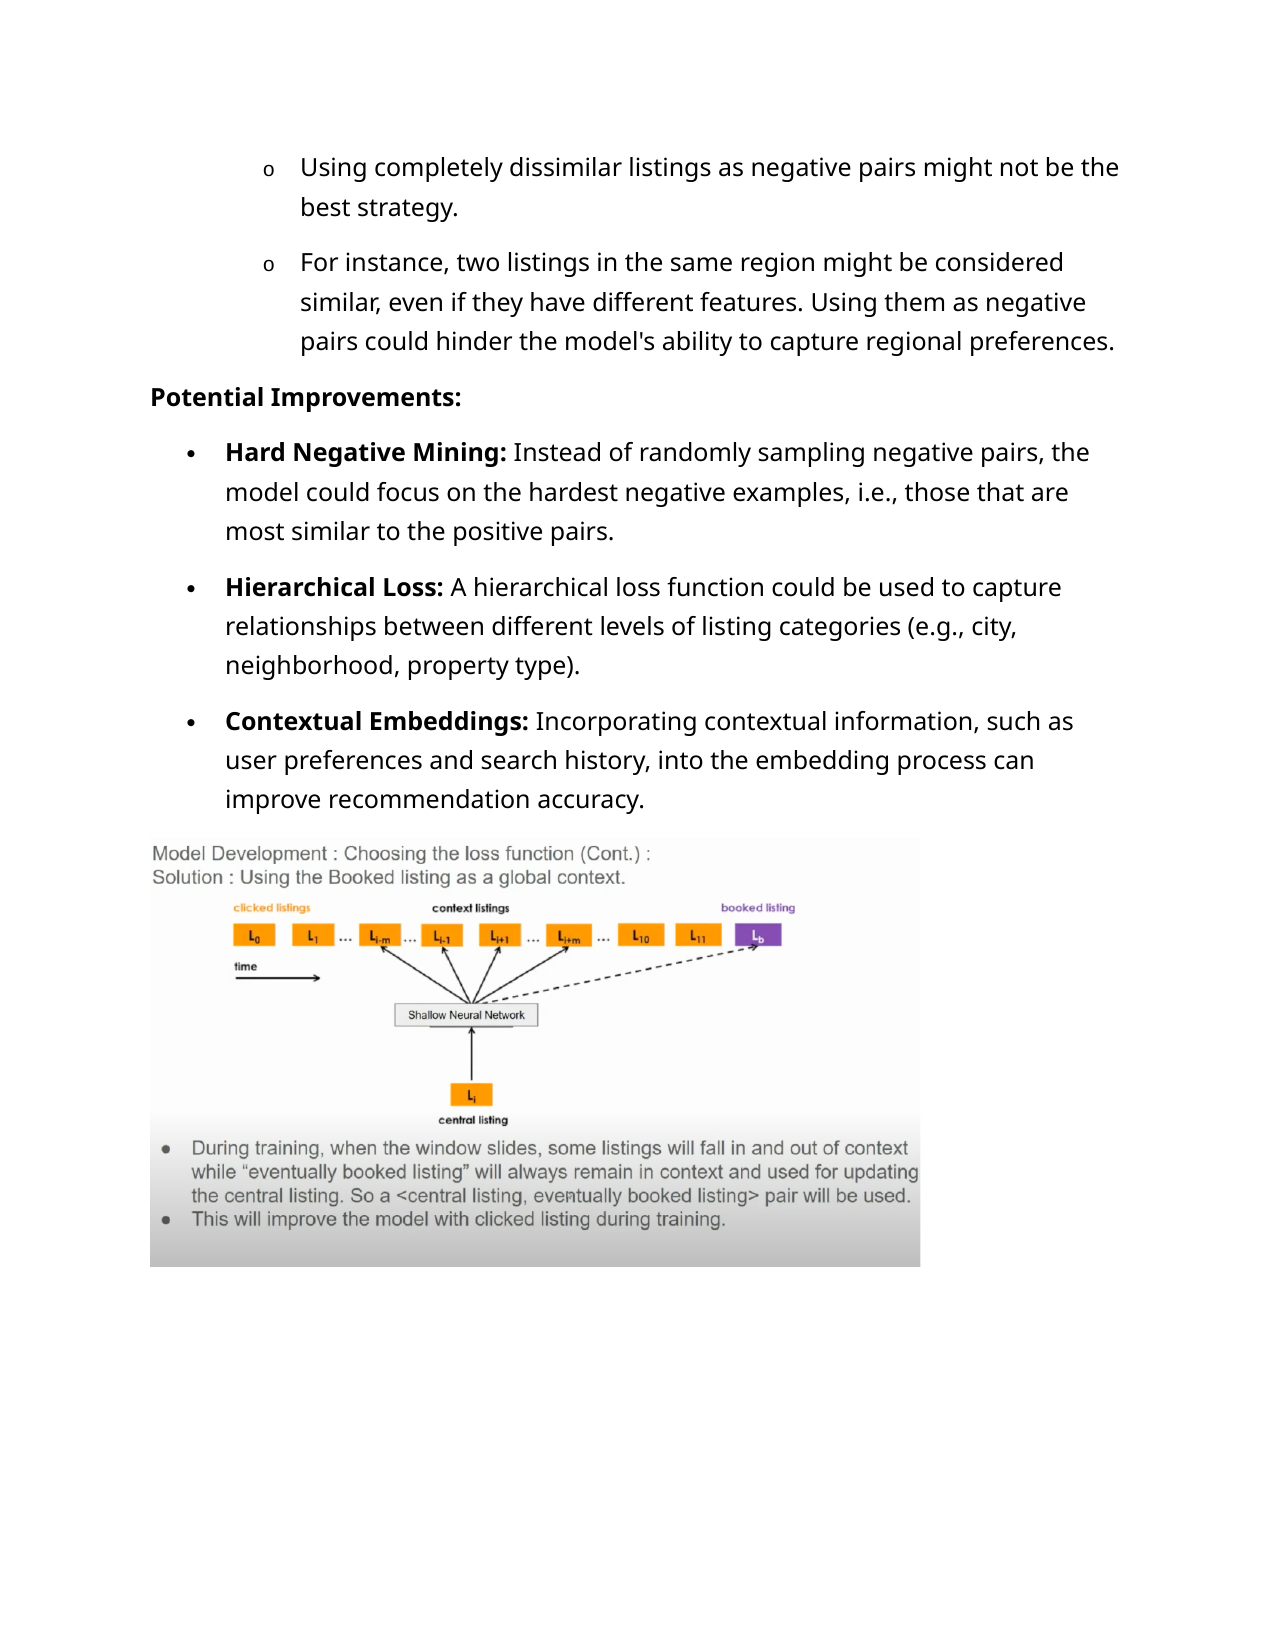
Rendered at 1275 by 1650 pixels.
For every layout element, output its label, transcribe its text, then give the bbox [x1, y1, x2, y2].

list Hierarchical Loss: A hierarchical loss function could be used to capture relationships between different levels of listing categories (e.g., city, neighborhood, property type). [187, 569, 1125, 682]
picture [150, 837, 921, 1267]
list Hard Negative Mining: Instead of randomly sampling negative pairs, the model could focus on the hardest negative examples, i.e., those that are most similar to the positive pairs. [187, 435, 1125, 547]
list Using completely dissimilar listings as negative pairs might not be the best strategy. [262, 150, 1125, 223]
list Contextual Embeddings: Incorporating contextual information, such as user preferences and search history, into the embedding process can improve recommendation accuracy. [187, 703, 1125, 816]
list For instance, two listings in the same region might be considered similar, even if they have different features. Using them as negative pairs could hinder the model's ability to capture regional preferences. [262, 245, 1125, 357]
text Potential Improvements: [150, 379, 1125, 413]
